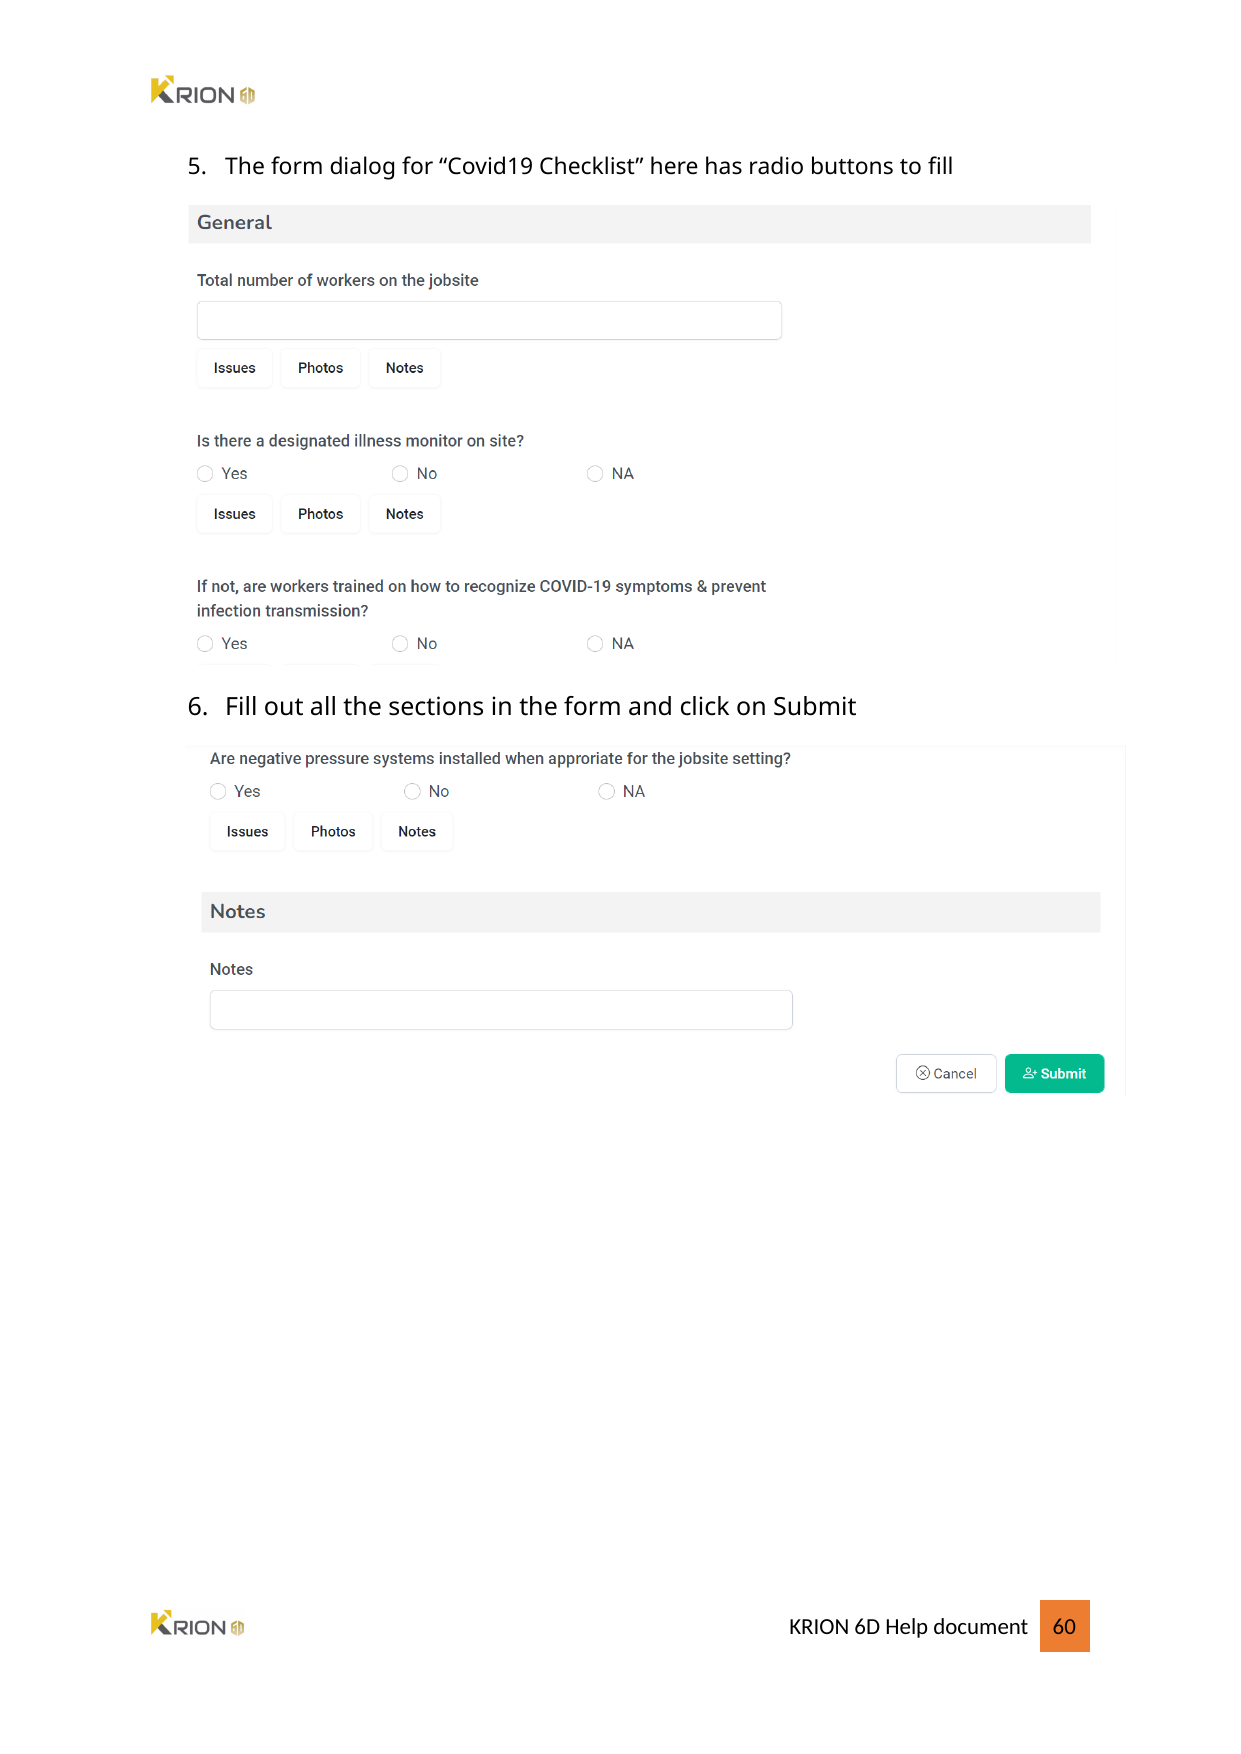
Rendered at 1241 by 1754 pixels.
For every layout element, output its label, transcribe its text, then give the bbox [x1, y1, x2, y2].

list Fill out all the sections in the form and click on Submit [187, 689, 1090, 723]
picture [150, 73, 257, 107]
picture [150, 1608, 246, 1638]
picture [185, 745, 1126, 1096]
list The form dialog for “Covid19 Checklist” here has radio buttons to fill [187, 150, 1090, 181]
picture [178, 205, 1116, 666]
